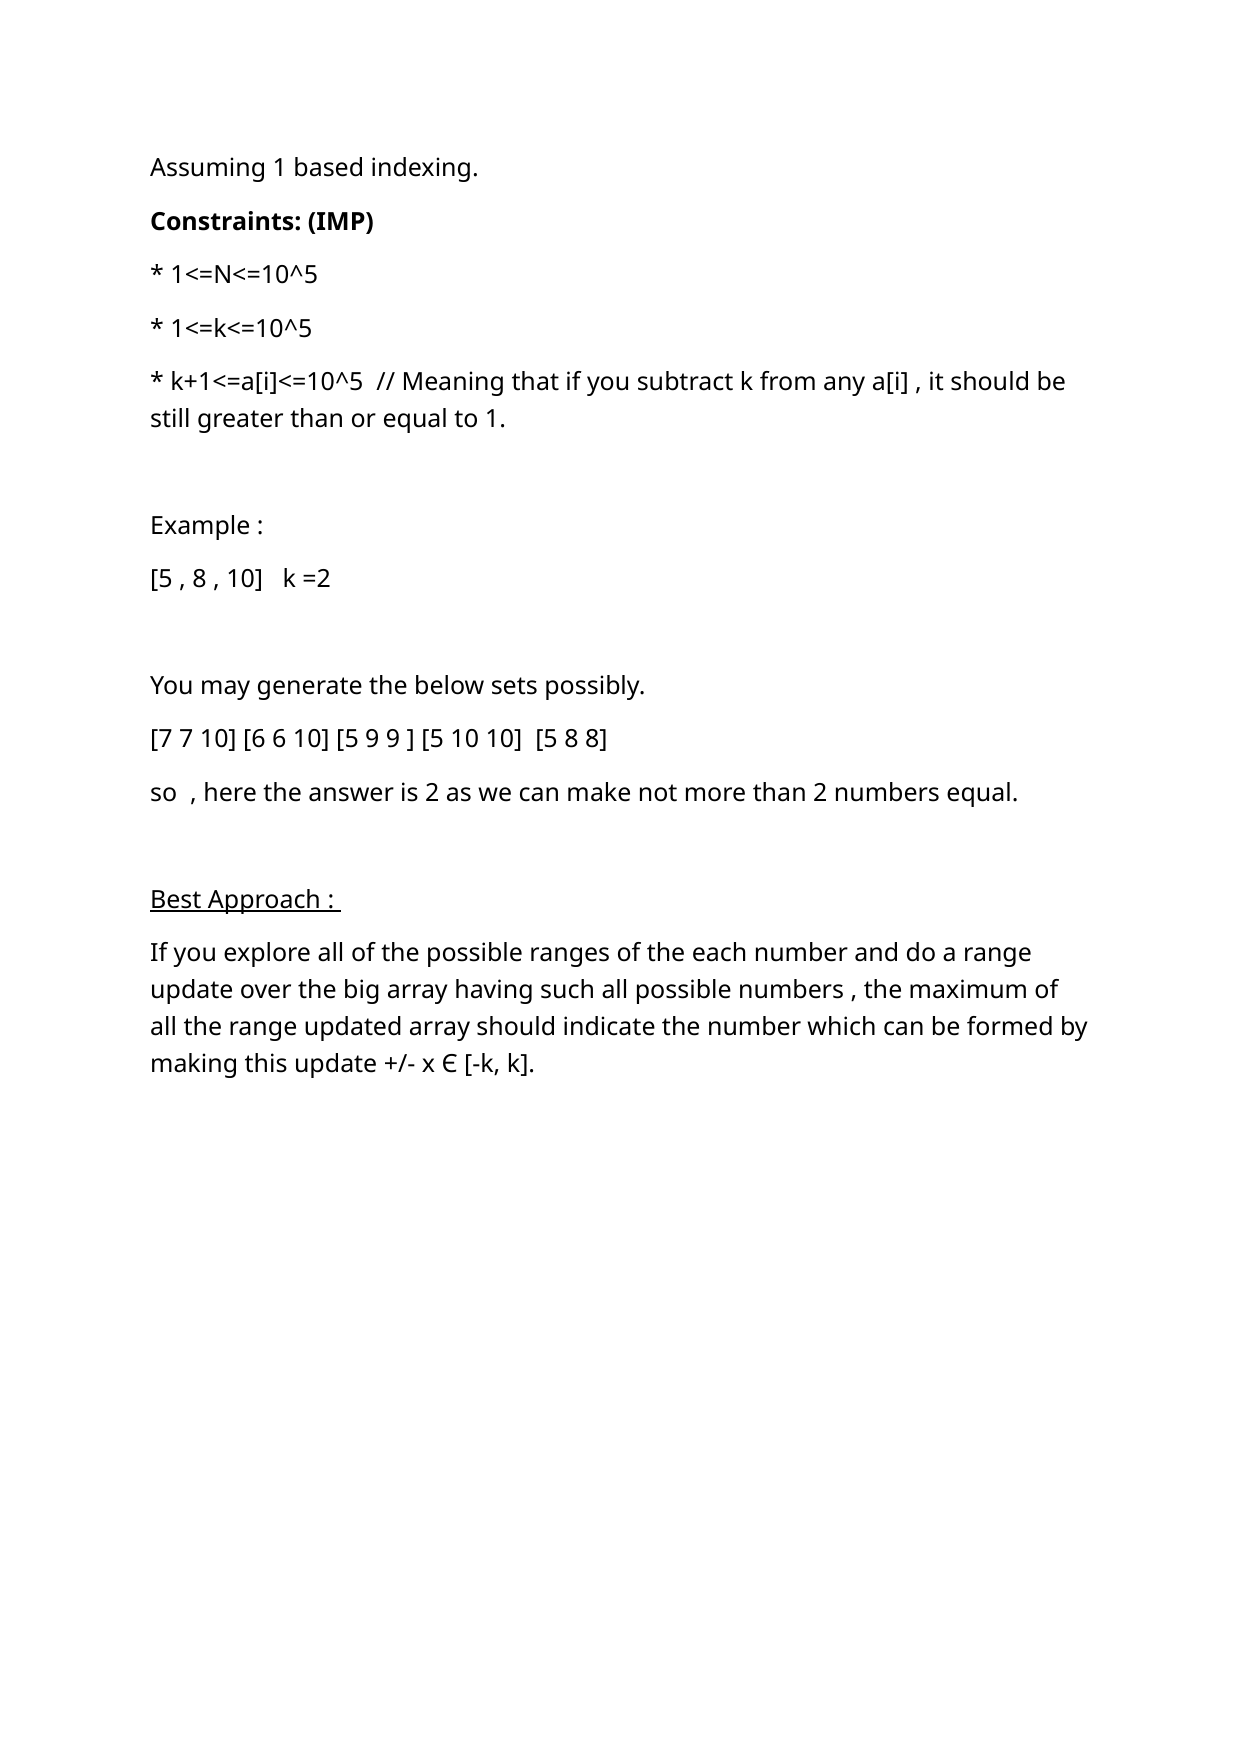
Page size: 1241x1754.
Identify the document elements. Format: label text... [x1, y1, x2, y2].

text * 1<=k<=10^5 [150, 310, 1090, 344]
text so , here the answer is 2 as we can make not more than 2 numbers equal. [150, 774, 1090, 809]
text [5 , 8 , 10] k =2 [150, 561, 1090, 595]
text You may generate the below sets possibly. [150, 668, 1090, 702]
text Example : [150, 507, 1090, 541]
text If you explore all of the possible ranges of the each number and do a range update over the big array having such all possible numbers , the maximum of all the range updated array should indicate the number which can be formed by making this update +/- x Є [-k, k]. [150, 935, 1090, 1079]
text Constraints: (IMP) [150, 203, 1090, 237]
text * k+1<=a[i]<=10^5 // Meaning that if you subtract k from any a[i] , it should be still greater than or equal to 1. [150, 364, 1090, 434]
text Assuming 1 based indexing. [150, 150, 1090, 184]
text Best Approach : [150, 881, 1090, 916]
text * 1<=N<=10^5 [150, 257, 1090, 291]
text [7 7 10] [6 6 10] [5 9 9 ] [5 10 10] [5 8 8] [150, 721, 1090, 755]
